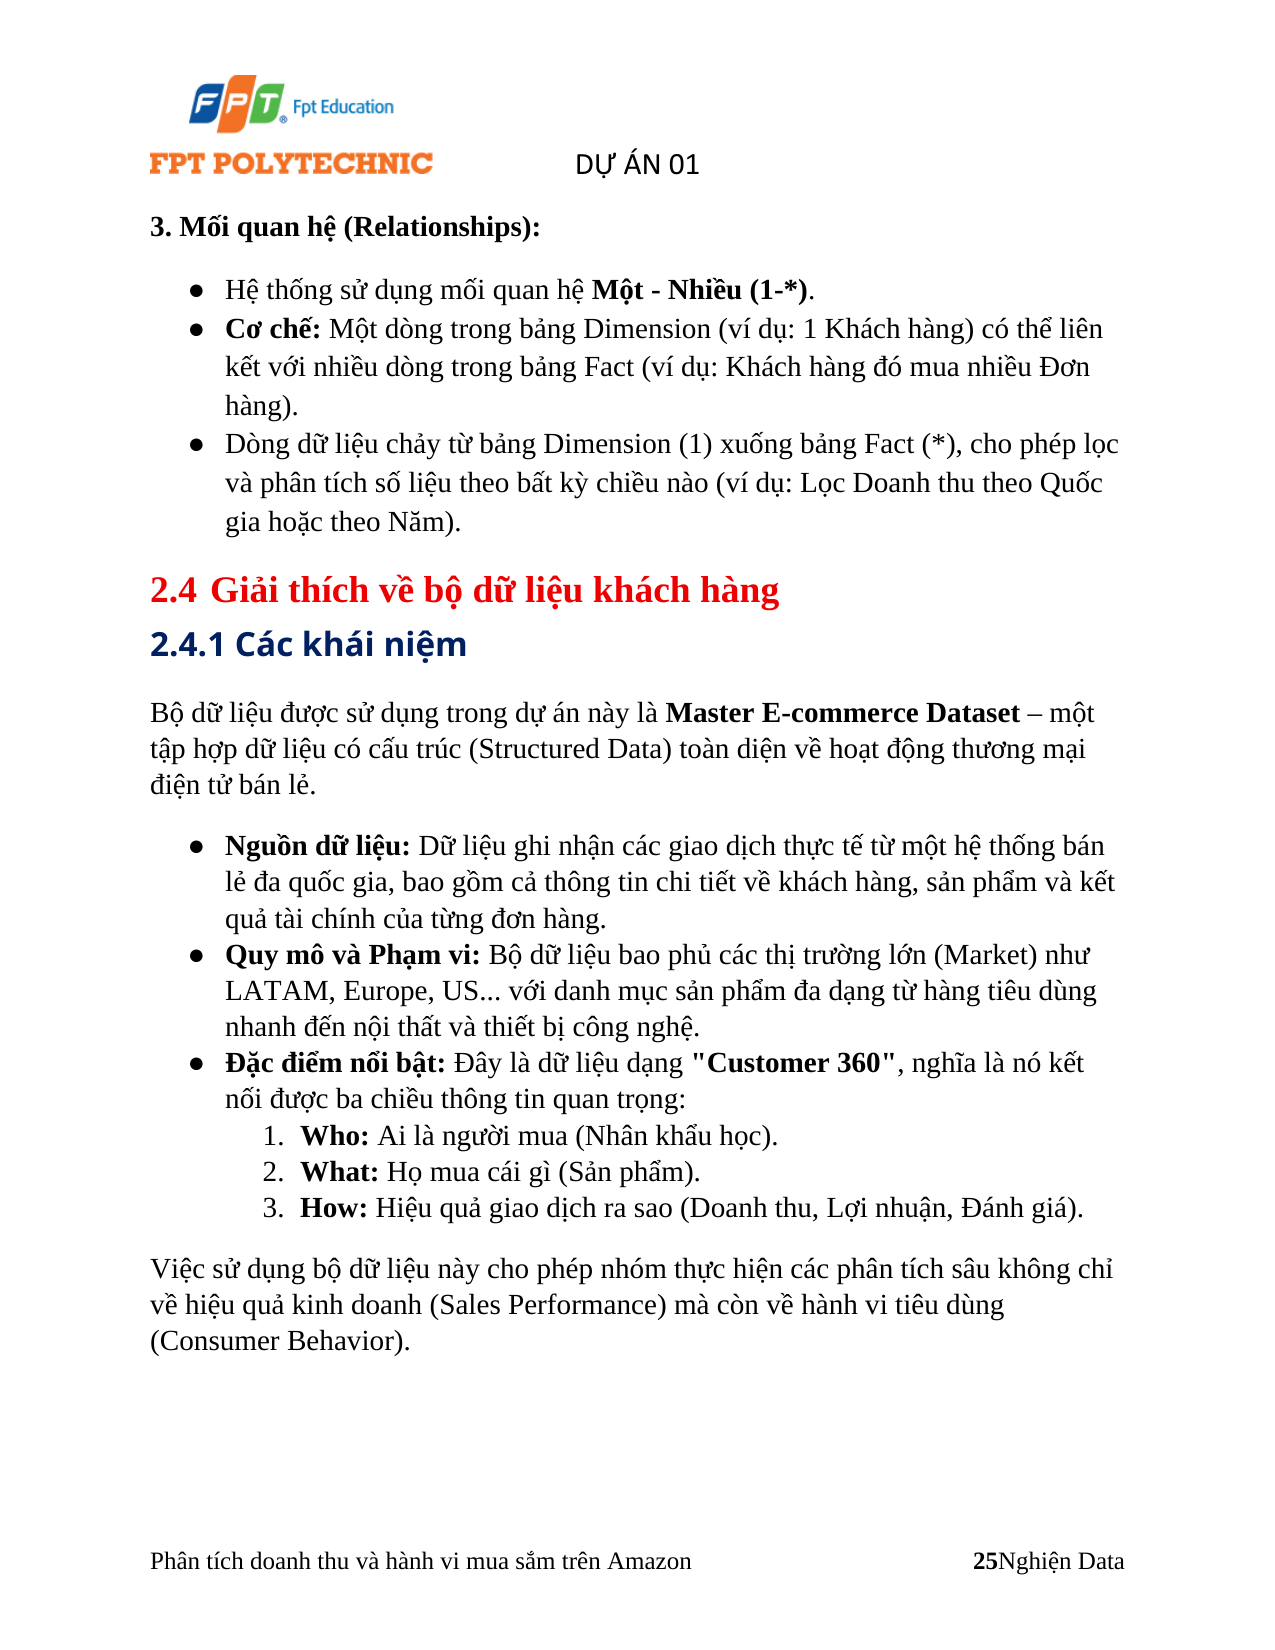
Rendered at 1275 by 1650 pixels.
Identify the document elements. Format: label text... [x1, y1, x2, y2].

list Dòng dữ liệu chảy từ bảng Dimension (1) xuống bảng Fact (*), cho phép lọc và phân tích số liệu theo bất kỳ chiều nào (ví dụ: Lọc Doanh thu theo Quốc gia hoặc theo Năm). [187, 427, 1125, 537]
text Việc sử dụng bộ dữ liệu này cho phép nhóm thực hiện các phân tích sâu không chỉ về hiệu quả kinh doanh (Sales Performance) mà còn về hành vi tiêu dùng (Consumer Behavior). [150, 1251, 1125, 1357]
subtitle 2.4.1 Các khái niệm [150, 621, 1125, 666]
list Cơ chế: Một dòng trong bảng Dimension (ví dụ: 1 Khách hàng) có thể liên kết với nhiều dòng trong bảng Fact (ví dụ: Khách hàng đó mua nhiều Đơn hàng). [187, 311, 1125, 422]
list Who: Ai là người mua (Nhân khẩu học). [262, 1118, 1125, 1151]
list Quy mô và Phạm vi: Bộ dữ liệu bao phủ các thị trường lớn (Market) như LATAM, Europe, US... với danh mục sản phẩm đa dạng từ hàng tiêu dùng nhanh đến nội thất và thiết bị công nghệ. [187, 937, 1125, 1043]
subtitle Giải thích về bộ dữ liệu khách hàng [150, 567, 1125, 610]
list Đặc điểm nổi bật: Đây là dữ liệu dạng "Customer 360", nghĩa là nó kết nối được ba chiều thông tin quan trọng: [187, 1045, 1125, 1115]
list How: Hiệu quả giao dịch ra sao (Doanh thu, Lợi nhuận, Đánh giá). [262, 1190, 1125, 1223]
picture [150, 75, 436, 174]
text Bộ dữ liệu được sử dụng trong dự án này là Master E-commerce Dataset – một tập hợp dữ liệu có cấu trúc (Structured Data) toàn diện về hoạt động thương mại điện tử bán lẻ. [150, 695, 1125, 801]
list Hệ thống sử dụng mối quan hệ Một - Nhiều (1-*). [187, 272, 1125, 306]
text 3. Mối quan hệ (Relationships): [150, 209, 1125, 242]
list Nguồn dữ liệu: Dữ liệu ghi nhận các giao dịch thực tế từ một hệ thống bán lẻ đa quốc gia, bao gồm cả thông tin chi tiết về khách hàng, sản phẩm và kết quả tài chính của từng đơn hàng. [187, 828, 1125, 934]
list What: Họ mua cái gì (Sản phẩm). [262, 1154, 1125, 1187]
